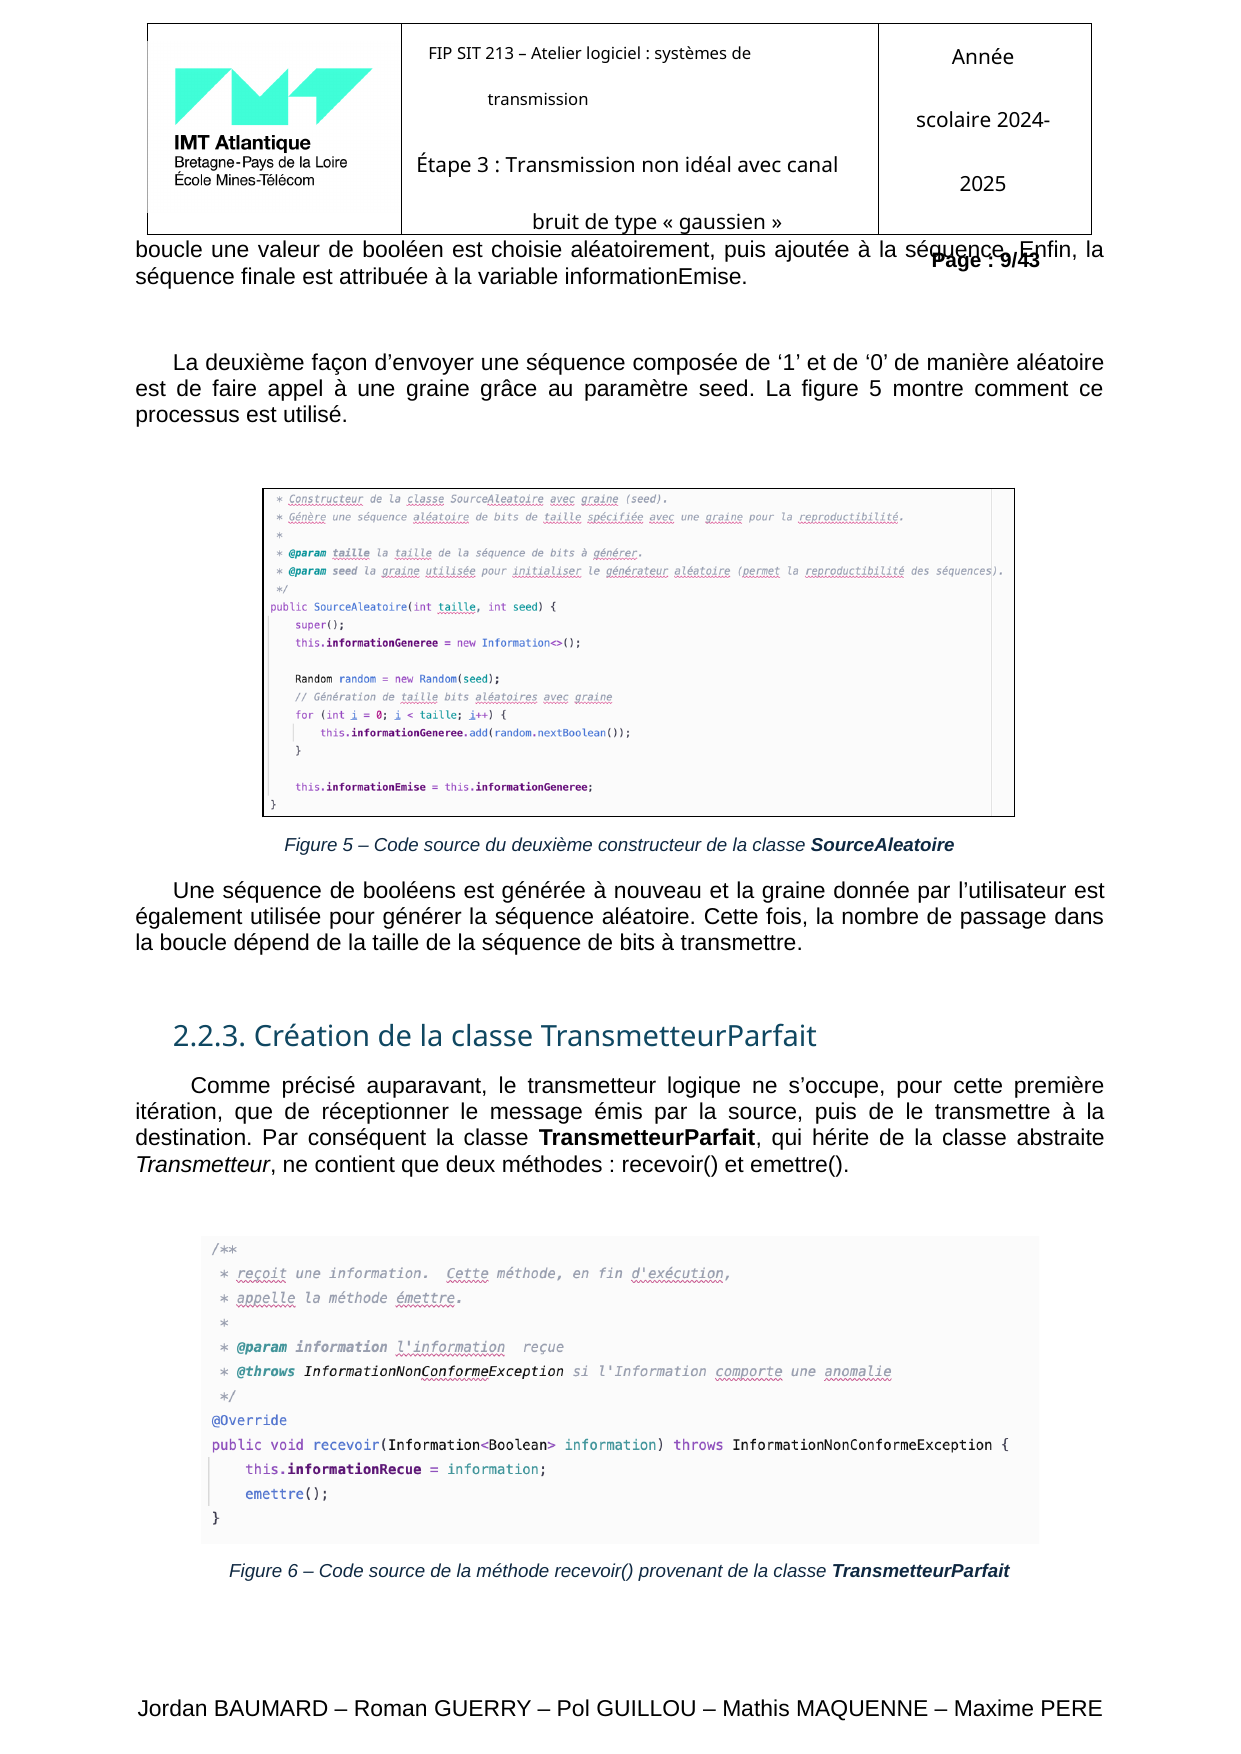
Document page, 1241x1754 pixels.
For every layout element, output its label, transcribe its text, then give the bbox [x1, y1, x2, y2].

text La deuxième façon d’envoyer une séquence composée de ‘1’ et de ‘0’ de manière aléatoire est de faire appel à une graine grâce au paramètre seed. La figure 5 montre comment ce processus est utilisé. [135, 349, 1105, 428]
picture [264, 489, 1014, 816]
picture [201, 1236, 1040, 1544]
picture [147, 41, 401, 213]
text Figure 6 – Code source de la méthode recevoir() provenant de la classe TransmetteurParfait [135, 1560, 1105, 1581]
subtitle 2.2.3. Création de la classe TransmetteurParfait [135, 1015, 1105, 1055]
text Figure 5 – Code source du deuxième constructeur de la classe SourceAleatoire [135, 834, 1105, 856]
text Une séquence de booléens est générée à nouveau et la graine donnée par l’utilisateur est également utilisée pour générer la séquence aléatoire. Cette fois, la nombre de passage dans la boucle dépend de la taille de la séquence de bits à transmettre. [135, 877, 1105, 956]
text Comme précisé auparavant, le transmetteur logique ne s’occupe, pour cette première itération, que de réceptionner le message émis par la source, puis de le transmettre à la destination. Par conséquent la classe TransmetteurParfait, qui hérite de la classe abstraite Transmetteur, ne contient que deux méthodes : recevoir() et emettre(). [135, 1072, 1105, 1177]
